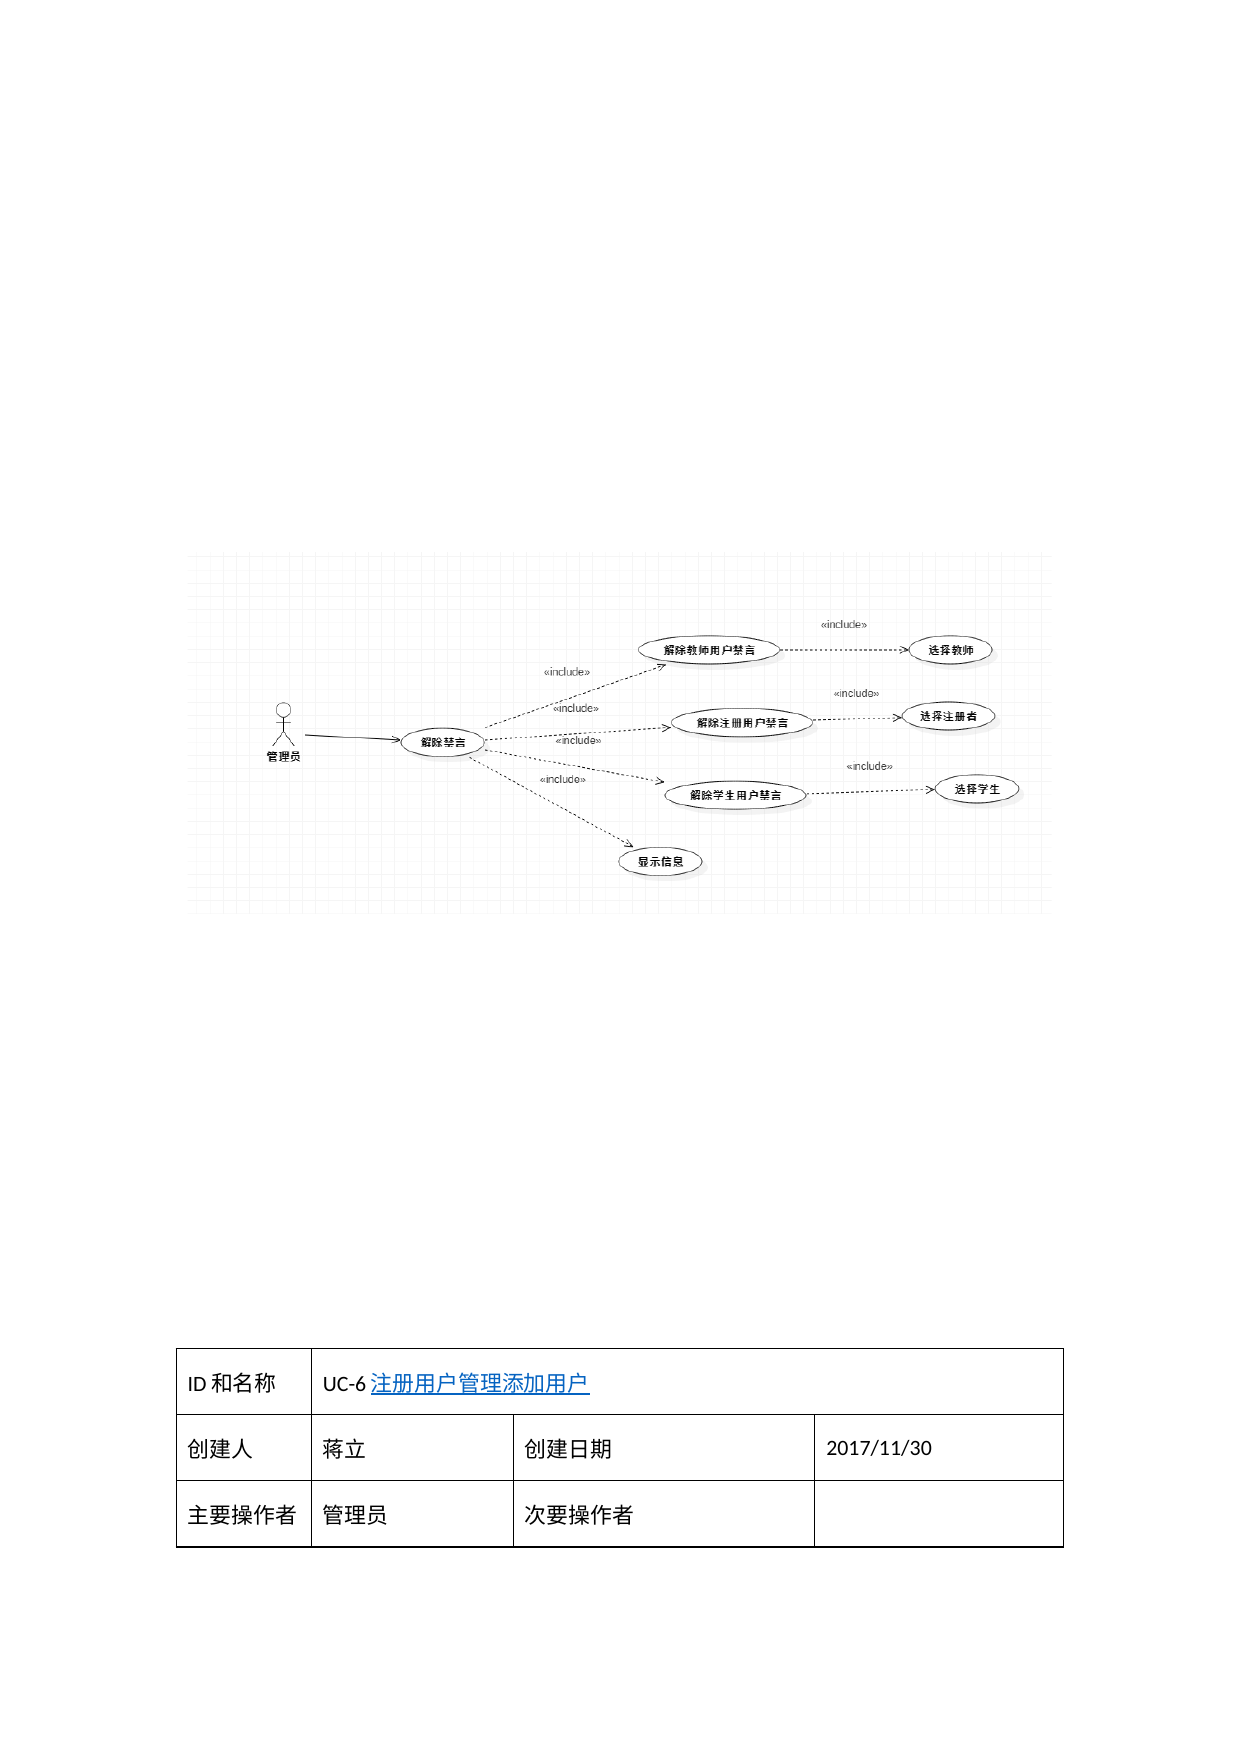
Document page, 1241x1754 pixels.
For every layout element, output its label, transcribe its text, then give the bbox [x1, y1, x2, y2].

table_cell 次要操作者 [514, 1481, 814, 1546]
table_cell 2017/11/30 [815, 1415, 1063, 1480]
table_cell [815, 1481, 1063, 1546]
table_header ID和名称 [177, 1349, 311, 1414]
table_cell 蒋立 [312, 1415, 513, 1480]
picture [187, 552, 1052, 914]
table_cell 创建人 [177, 1415, 311, 1480]
table_cell 管理员 [312, 1481, 513, 1546]
table_cell 创建日期 [514, 1415, 814, 1480]
table_cell 主要操作者 [177, 1481, 311, 1546]
table_header UC-6注册用户管理添加用户 [312, 1349, 1063, 1414]
